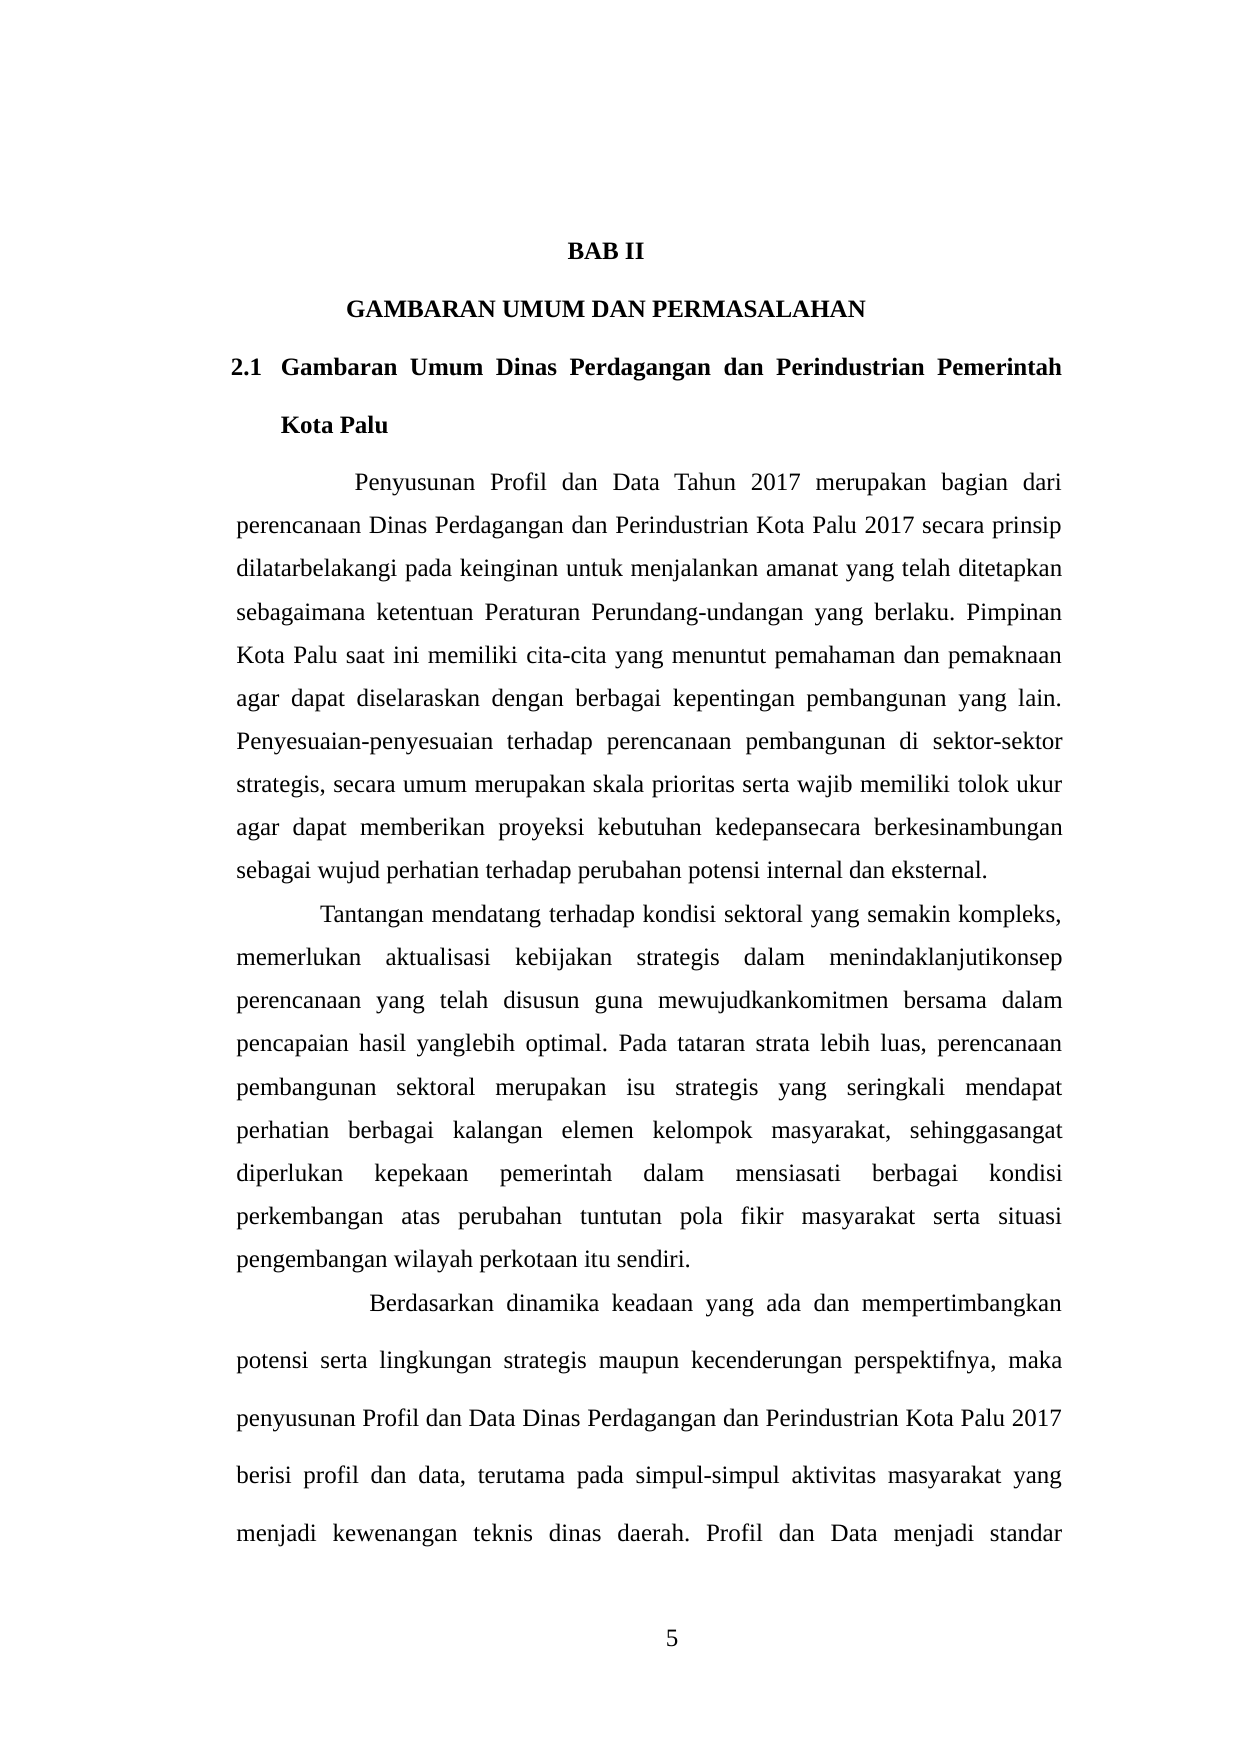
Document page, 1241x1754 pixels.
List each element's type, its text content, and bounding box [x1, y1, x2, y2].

text BAB II [148, 236, 1063, 265]
text GAMBARAN UMUM DAN PERMASALAHAN [148, 294, 1063, 323]
list Penyusunan Profil dan Data Tahun 2017 merupakan bagian dari perencanaan Dinas Perdagangan dan Perindustrian Kota Palu 2017 secara prinsip dilatarbelakangi pada keinginan untuk menjalankan amanat yang telah ditetapkan sebagaimana ketentuan Peraturan Perundang-undangan yang berlaku. Pimpinan Kota Palu saat ini memiliki cita-cita yang menuntut pemahaman dan pemaknaan agar dapat diselaraskan dengan berbagai kepentingan pembangunan yang lain. Penyesuaian-penyesuaian terhadap perencanaan pembangunan di sektor-sektor strategis, secara umum merupakan skala prioritas serta wajib memiliki tolok ukur agar dapat memberikan proyeksi kebutuhan kedepansecara berkesinambungan sebagai wujud perhatian terhadap perubahan potensi internal dan eksternal. [236, 467, 1063, 884]
text Tantangan mendatang terhadap kondisi sektoral yang semakin kompleks, memerlukan aktualisasi kebijakan strategis dalam menindaklanjutikonsep perencanaan yang telah disusun guna mewujudkankomitmen bersama dalam pencapaian hasil yanglebih optimal. Pada tataran strata lebih luas, perencanaan pembangunan sektoral merupakan isu strategis yang seringkali mendapat perhatian berbagai kalangan elemen kelompok masyarakat, sehinggasangat diperlukan kepekaan pemerintah dalam mensiasati berbagai kondisi perkembangan atas perubahan tuntutan pola fikir masyarakat serta situasi pengembangan wilayah perkotaan itu sendiri. [236, 899, 1063, 1273]
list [236, 1288, 1063, 1546]
list Gambaran Umum Dinas Perdagangan dan Perindustrian Pemerintah Kota Palu [231, 352, 1063, 438]
